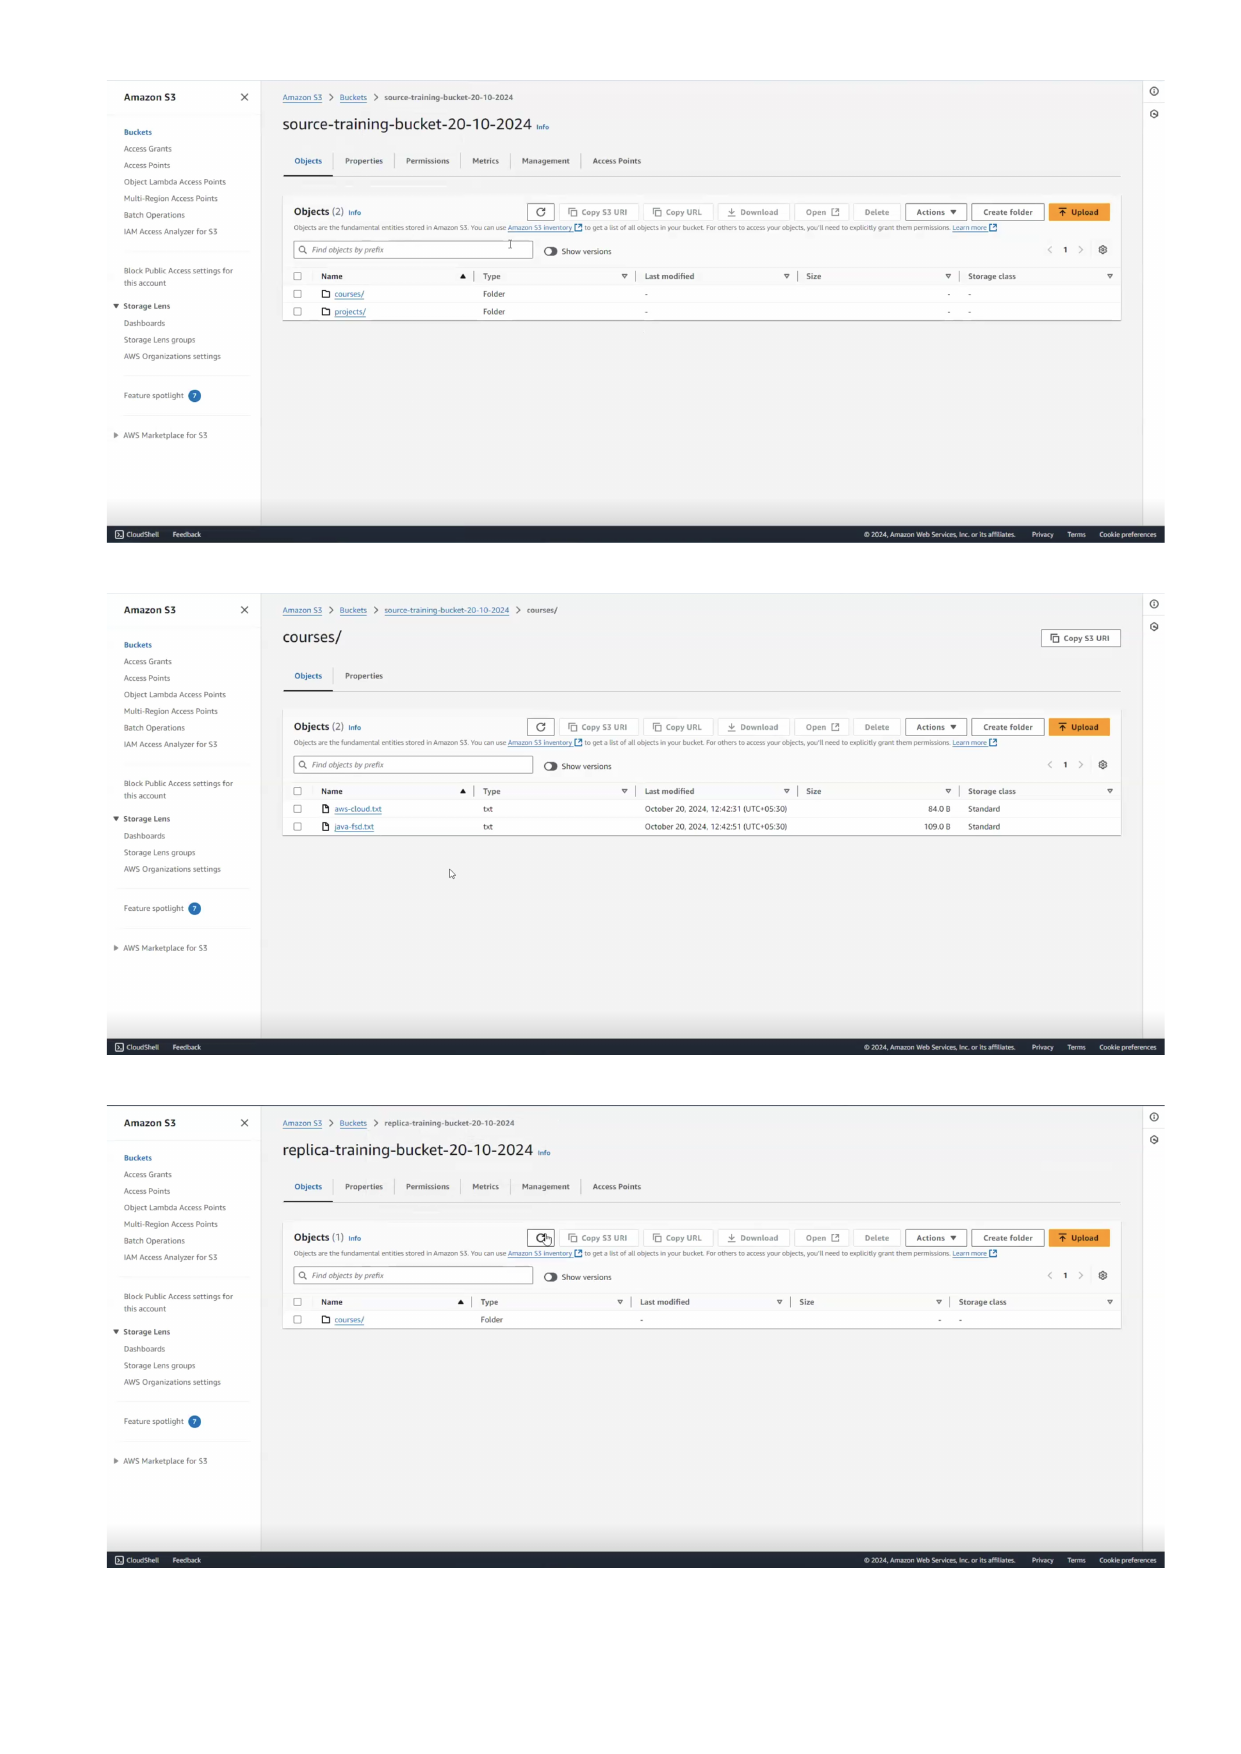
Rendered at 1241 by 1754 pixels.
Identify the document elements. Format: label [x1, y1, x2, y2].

picture [106, 80, 1165, 543]
picture [106, 593, 1165, 1055]
picture [106, 1105, 1165, 1568]
